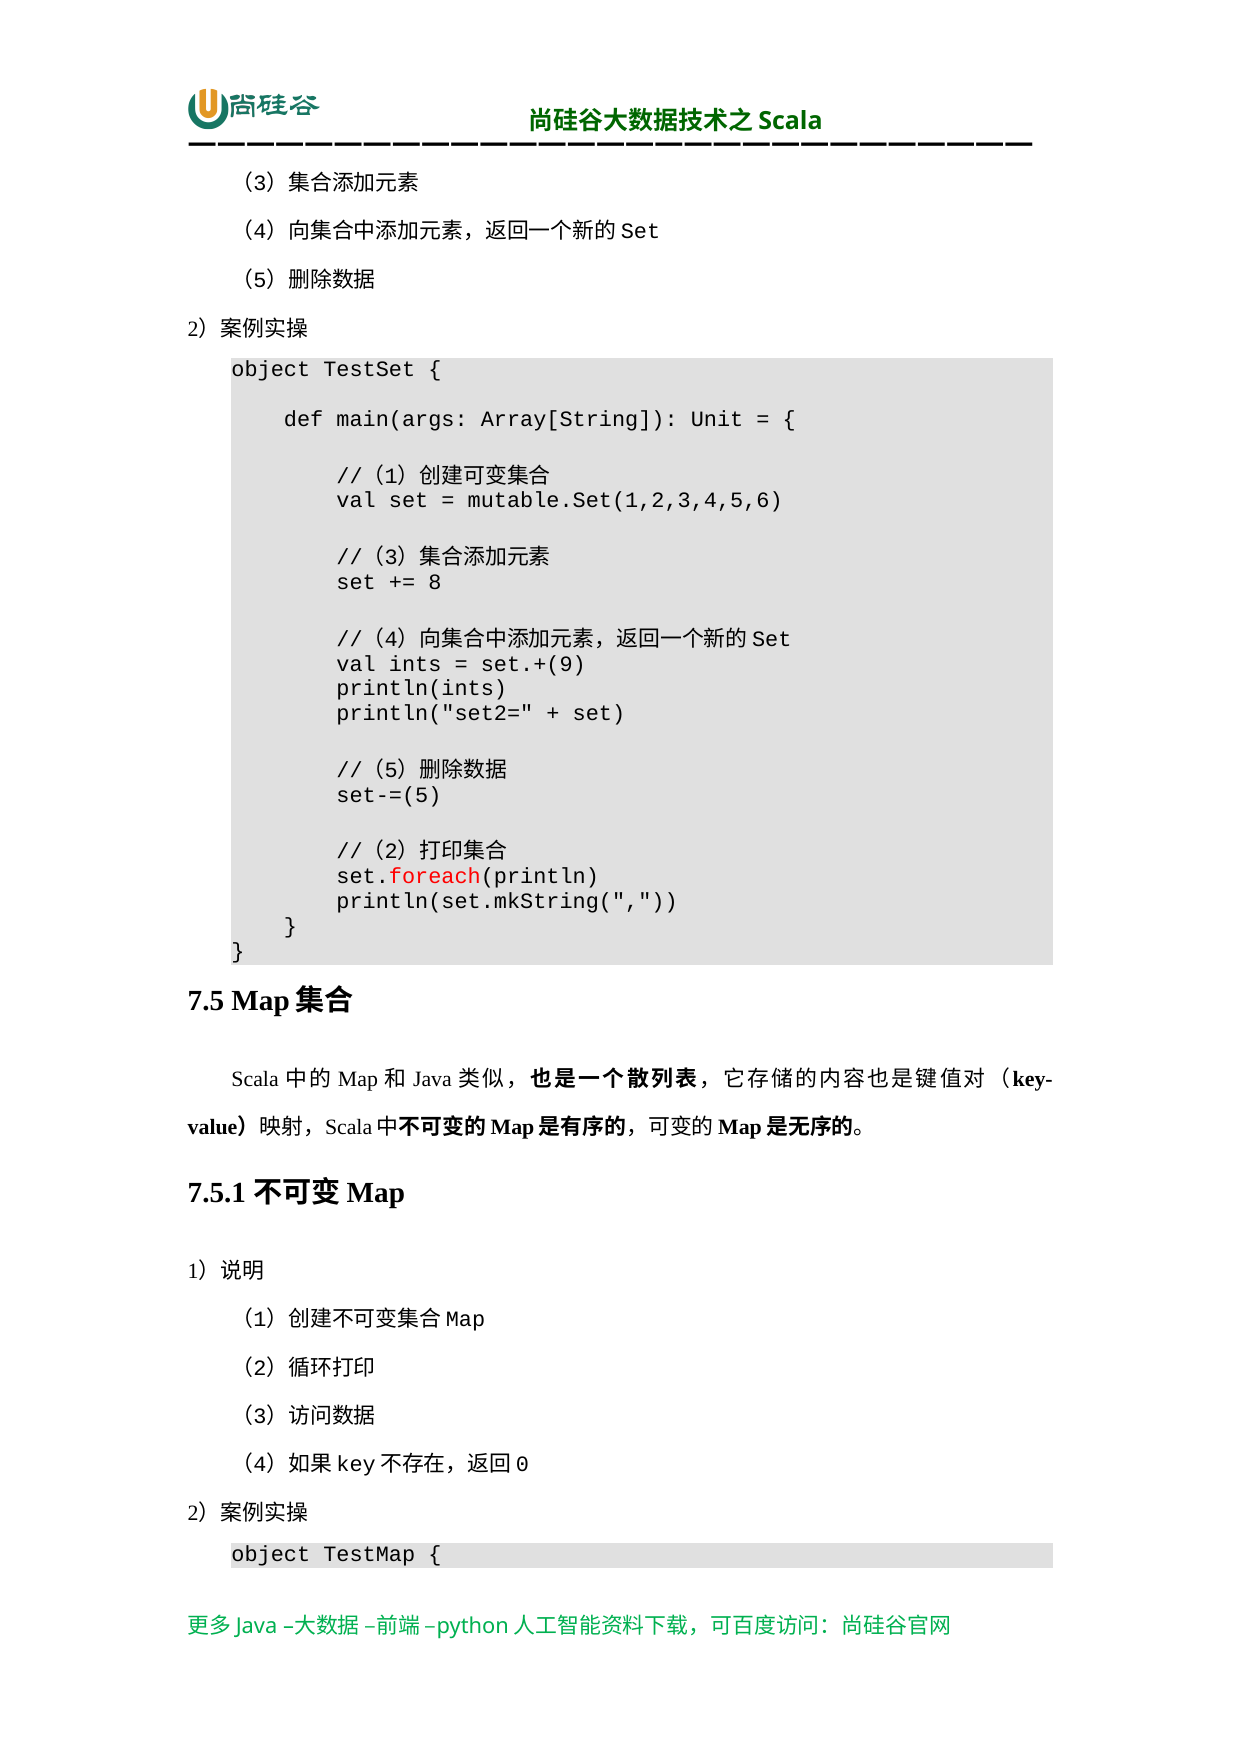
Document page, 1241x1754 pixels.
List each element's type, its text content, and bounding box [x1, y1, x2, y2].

text （4）向集合中添加元素，返回一个新的Set [231, 213, 1053, 246]
text （5）删除数据 [231, 262, 1053, 294]
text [231, 1543, 1053, 1568]
text object TestSet { def main(args: Array[String]): Unit = { //（1）创建可变集合 val set = mutable.Set(1,2,3,4,5,6) //（3）集合添加元素 set += 8 //（4）向集合中添加元素，返回一个新的Set val ints = set.+(9) println(ints) println("set2=" + set) //（5）删除数据 set-=(5) //（2）打印集合 set.foreach(println) println(set.mkString(",")) } } [231, 358, 1053, 965]
text （3）集合添加元素 [231, 165, 1053, 197]
picture [187, 88, 321, 130]
text （3）访问数据 [231, 1398, 1053, 1430]
text （1）创建不可变集合Map [231, 1301, 1053, 1333]
subtitle 7.5.1 不可变Map [187, 1157, 1053, 1222]
subtitle 7.5 Map集合 [187, 965, 1053, 1030]
text Scala中的Map和Java类似，也是一个散列表，它存储的内容也是键值对（key-value）映射，Scala中不可变的Map是有序的，可变的Map是无序的。 [187, 1060, 1053, 1141]
text 2）案例实操 [187, 1495, 1053, 1527]
text （2）循环打印 [231, 1349, 1053, 1382]
text （4）如果key不存在，返回0 [231, 1446, 1053, 1479]
text 1）说明 [187, 1253, 1053, 1285]
text 2）案例实操 [187, 310, 1053, 343]
